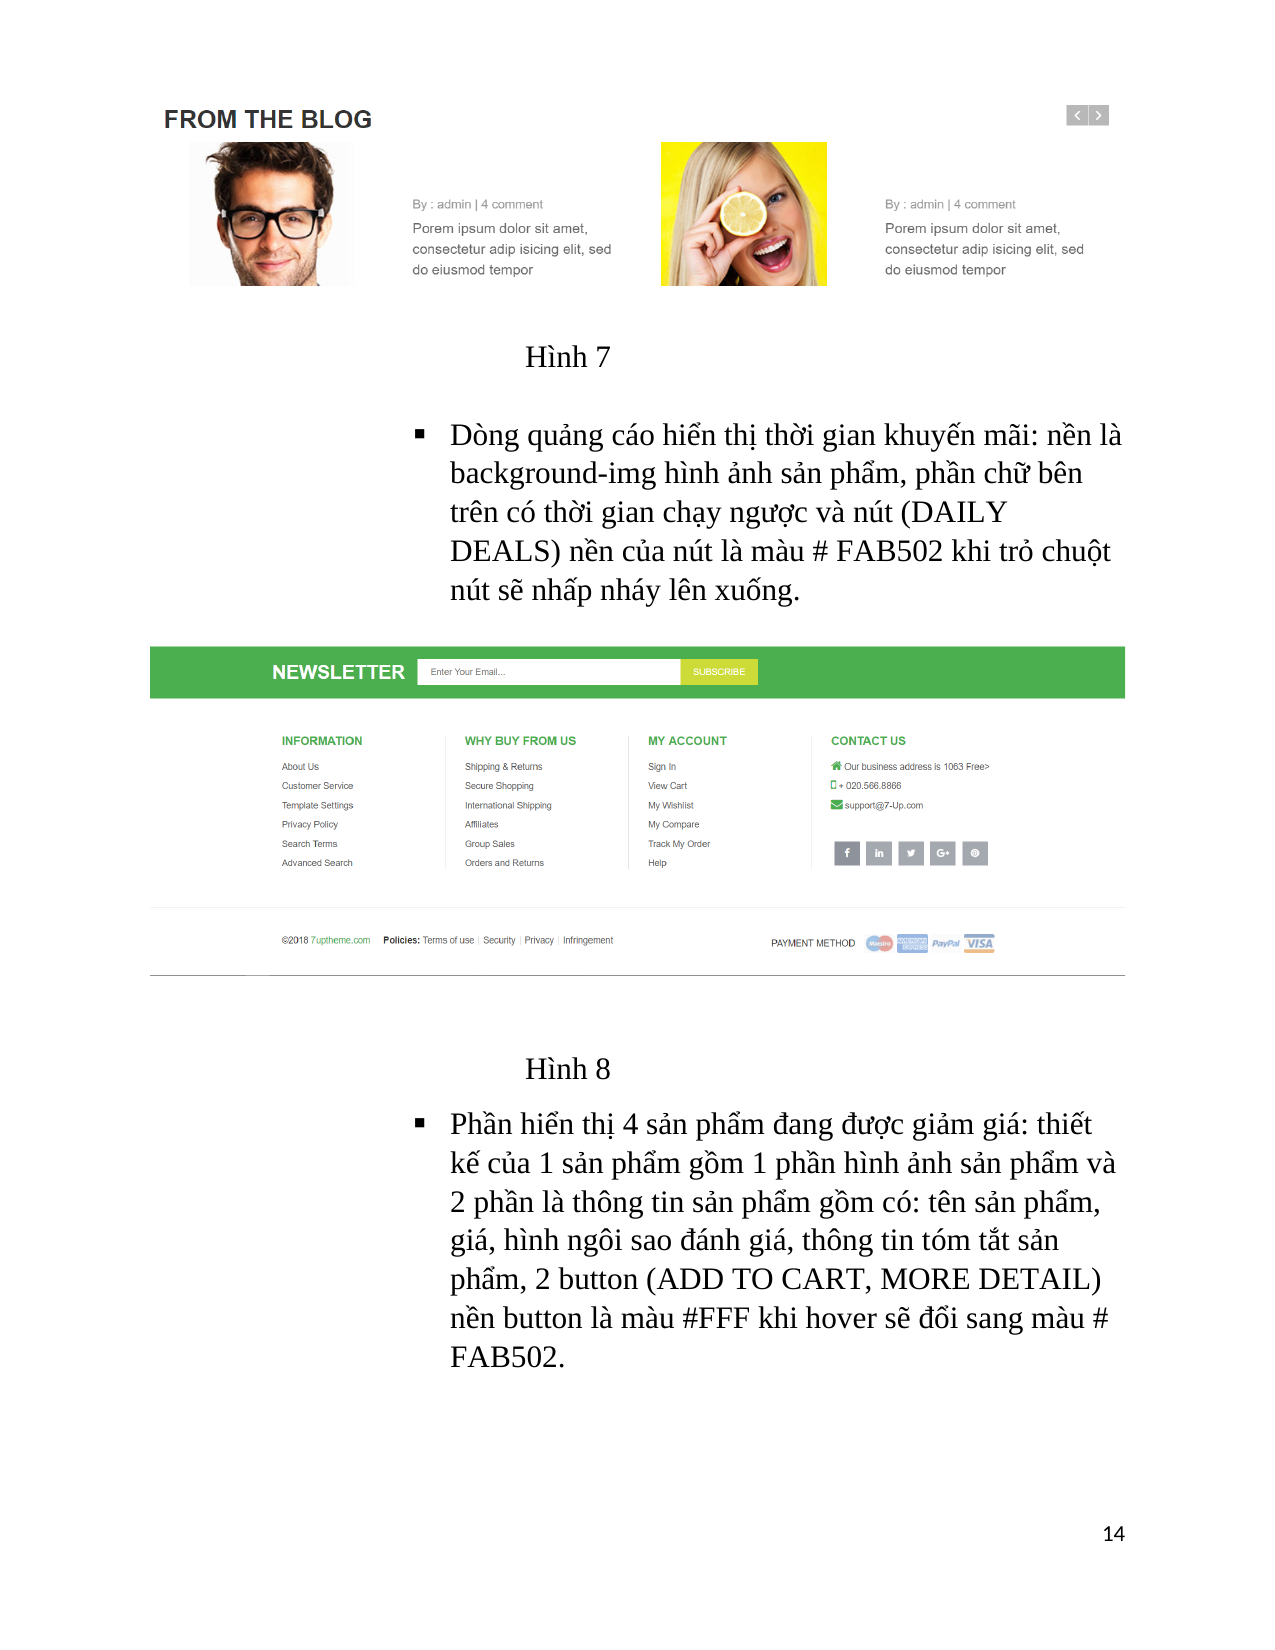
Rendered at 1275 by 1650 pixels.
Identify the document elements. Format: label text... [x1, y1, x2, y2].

list Phần hiển thị 4 sản phẩm đang được giảm giá: thiết kế của 1 sản phẩm gồm 1 phần hình ảnh sản phẩm và 2 phần là thông tin sản phẩm gồm có: tên sản phẩm, giá, hình ngôi sao đánh giá, thông tin tóm tắt sản phẩm, 2 button (ADD TO CART, MORE DETAIL) nền button là màu #FFF khi hover sẽ đổi sang màu # FAB502. [412, 1105, 1125, 1374]
picture [150, 84, 1125, 320]
text Hình 8 [150, 1050, 1125, 1086]
list Dòng quảng cáo hiển thị thời gian khuyến mãi: nền là background-img hình ảnh sản phẩm, phần chữ bên trên có thời gian chạy ngược và nút (DAILY DEALS) nền của nút là màu # FAB502 khi trỏ chuột nút sẽ nhấp nháy lên xuống. [412, 416, 1125, 607]
list Hình 7 [262, 338, 1125, 374]
picture [150, 626, 1125, 976]
